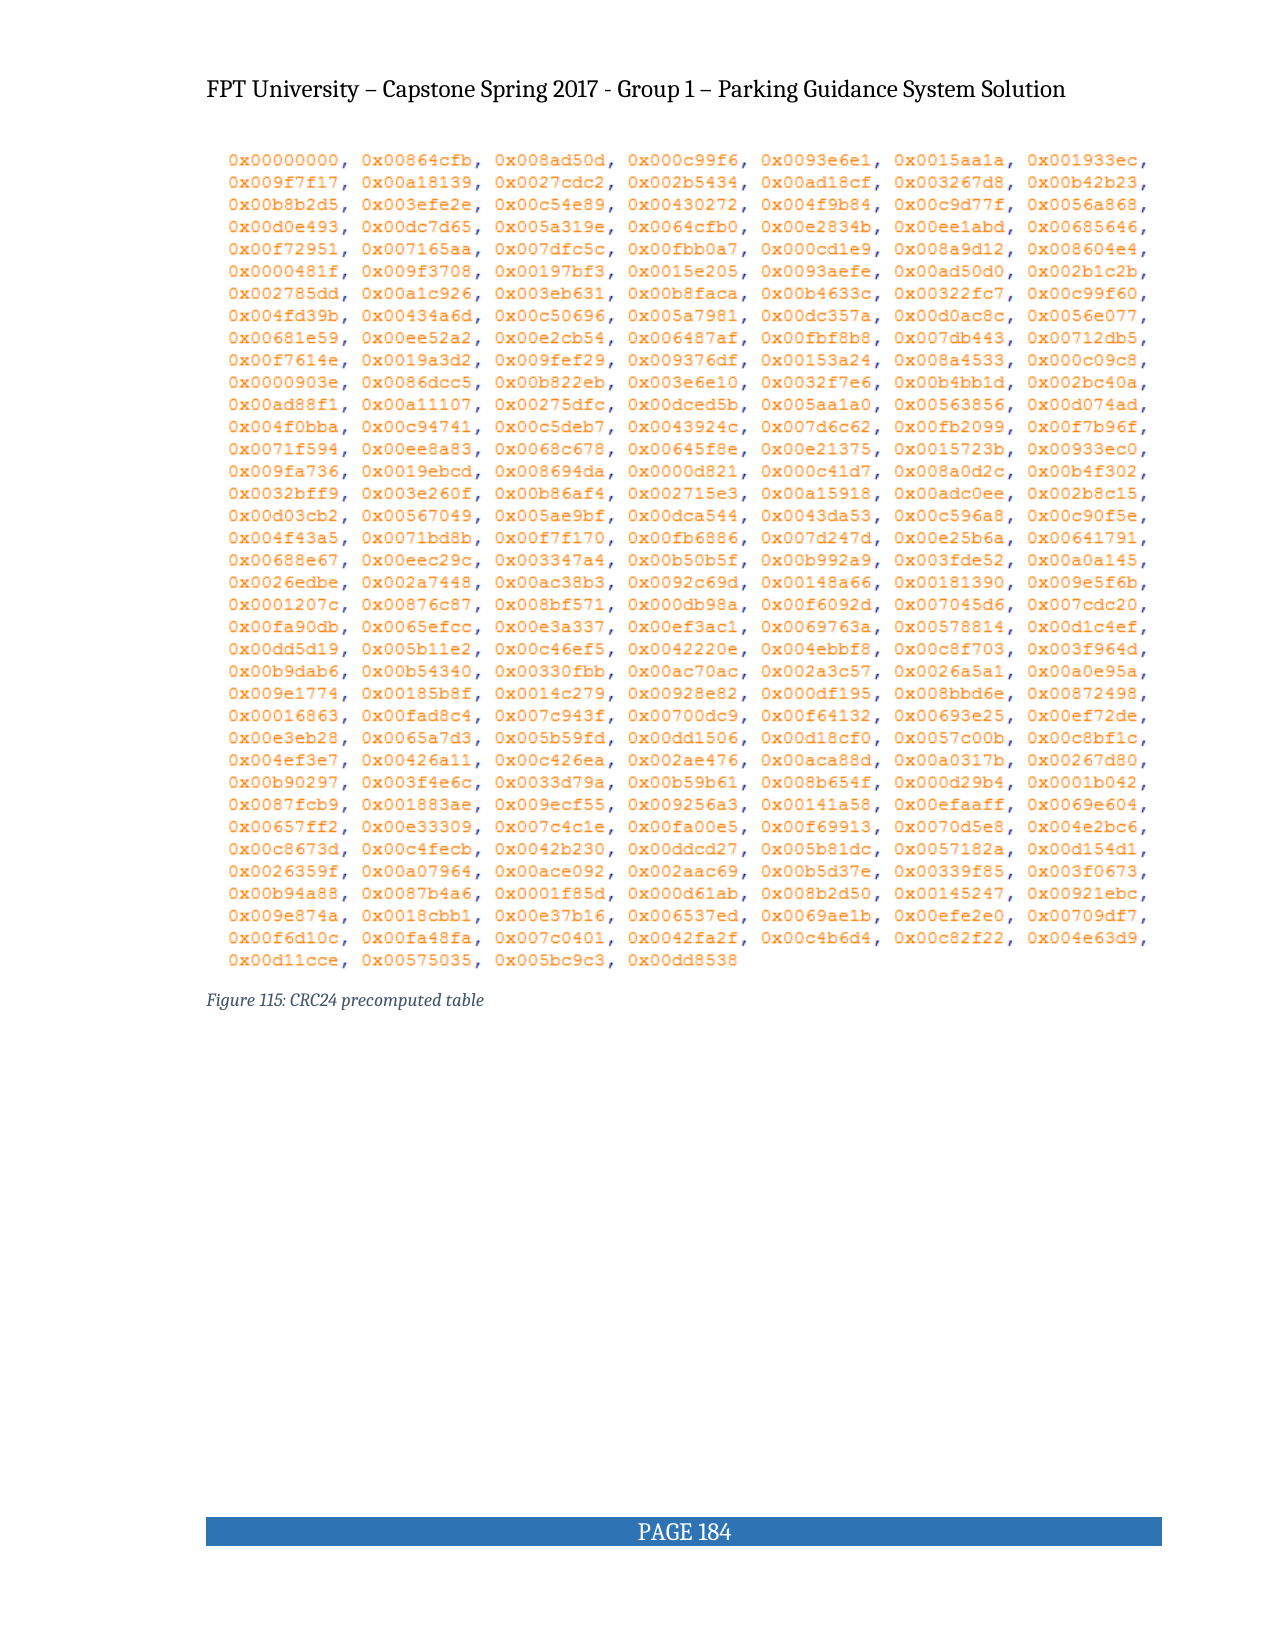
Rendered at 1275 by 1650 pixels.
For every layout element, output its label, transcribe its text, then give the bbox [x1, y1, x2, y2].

picture [206, 150, 1163, 974]
